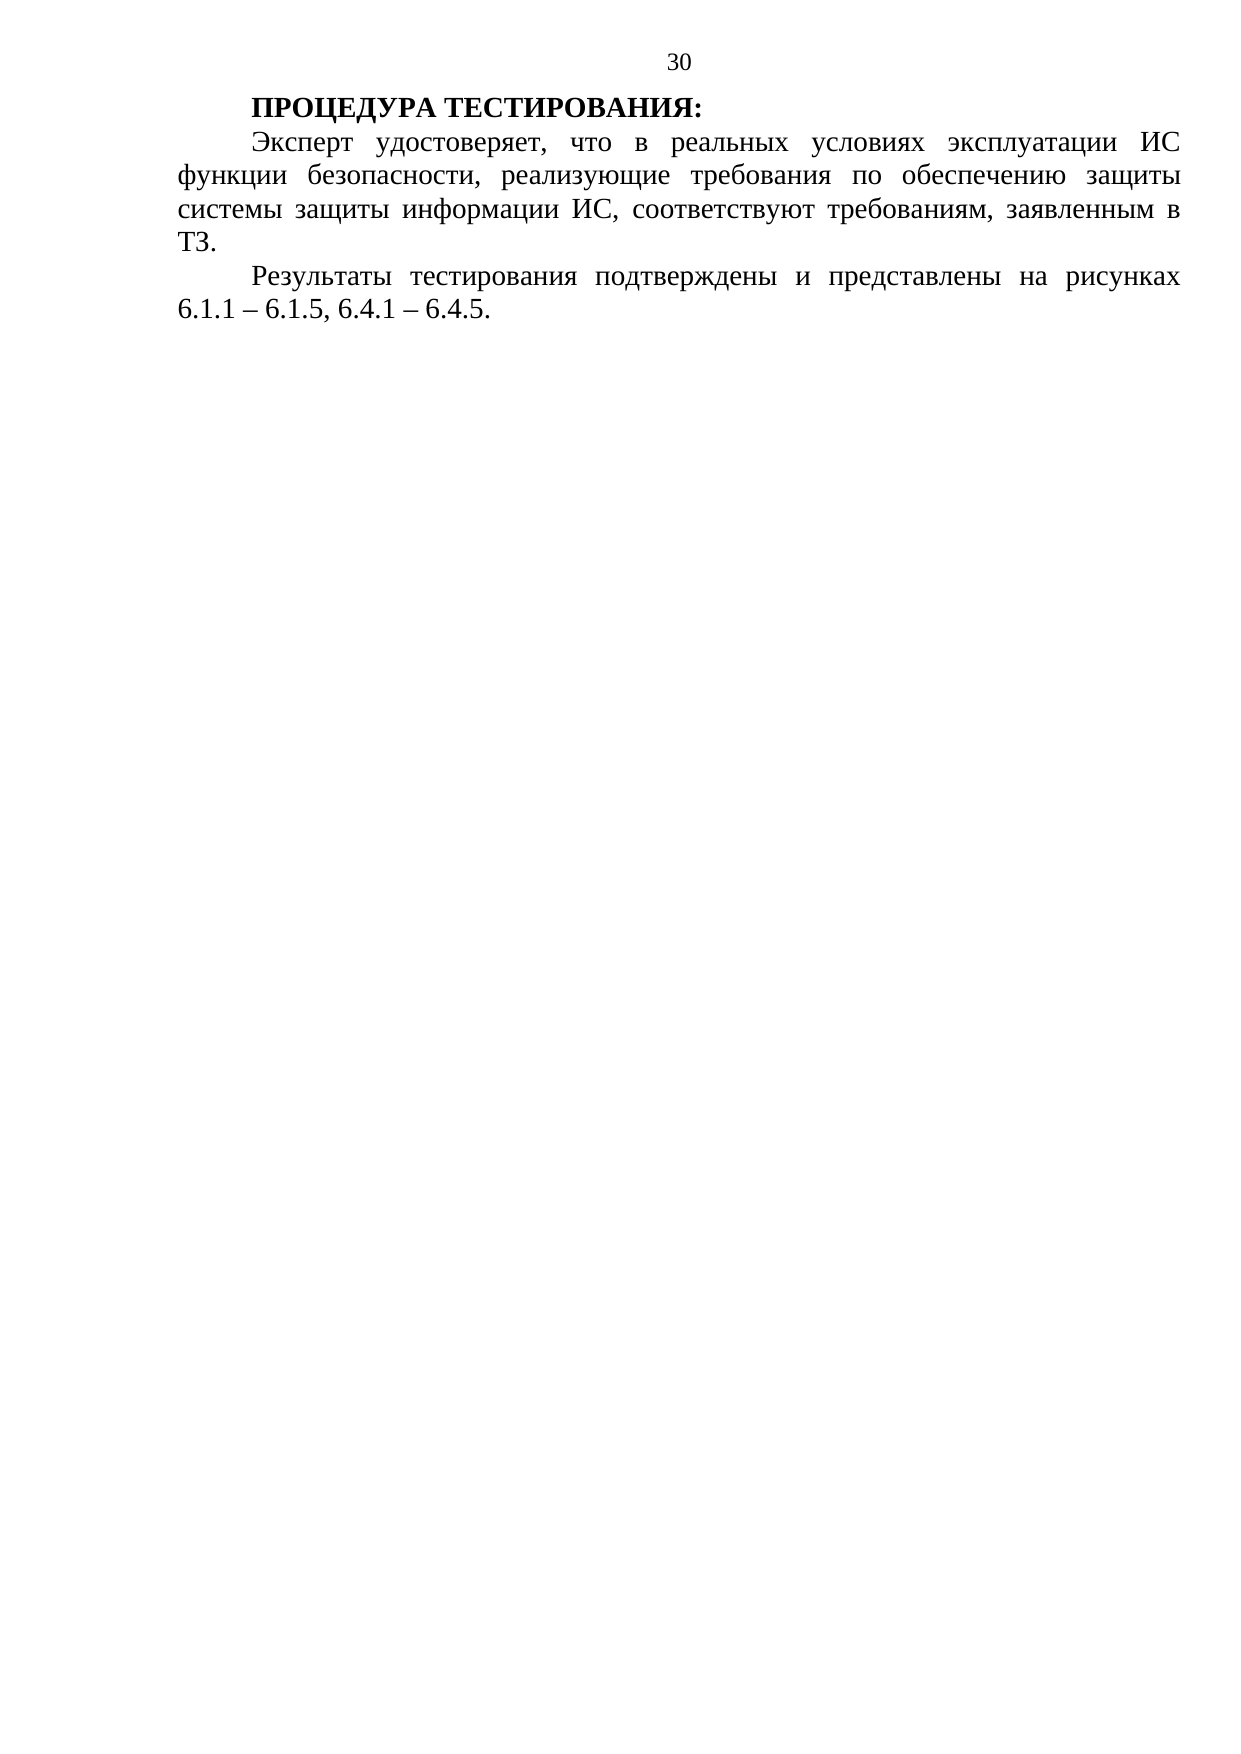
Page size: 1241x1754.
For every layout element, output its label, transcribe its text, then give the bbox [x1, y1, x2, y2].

text ПРОЦЕДУРА ТЕСТИРОВАНИЯ: [177, 90, 1181, 124]
text Эксперт удостоверяет, что в реальных условиях эксплуатации ИС функции безопасности, реализующие требования по обеспечению защиты системы защиты информации ИС, соответствуют требованиям, заявленным в ТЗ. [177, 124, 1181, 258]
text Результаты тестирования подтверждены и представлены на рисунках 6.1.1 – 6.1.5, 6.4.1 – 6.4.5. [177, 258, 1181, 325]
